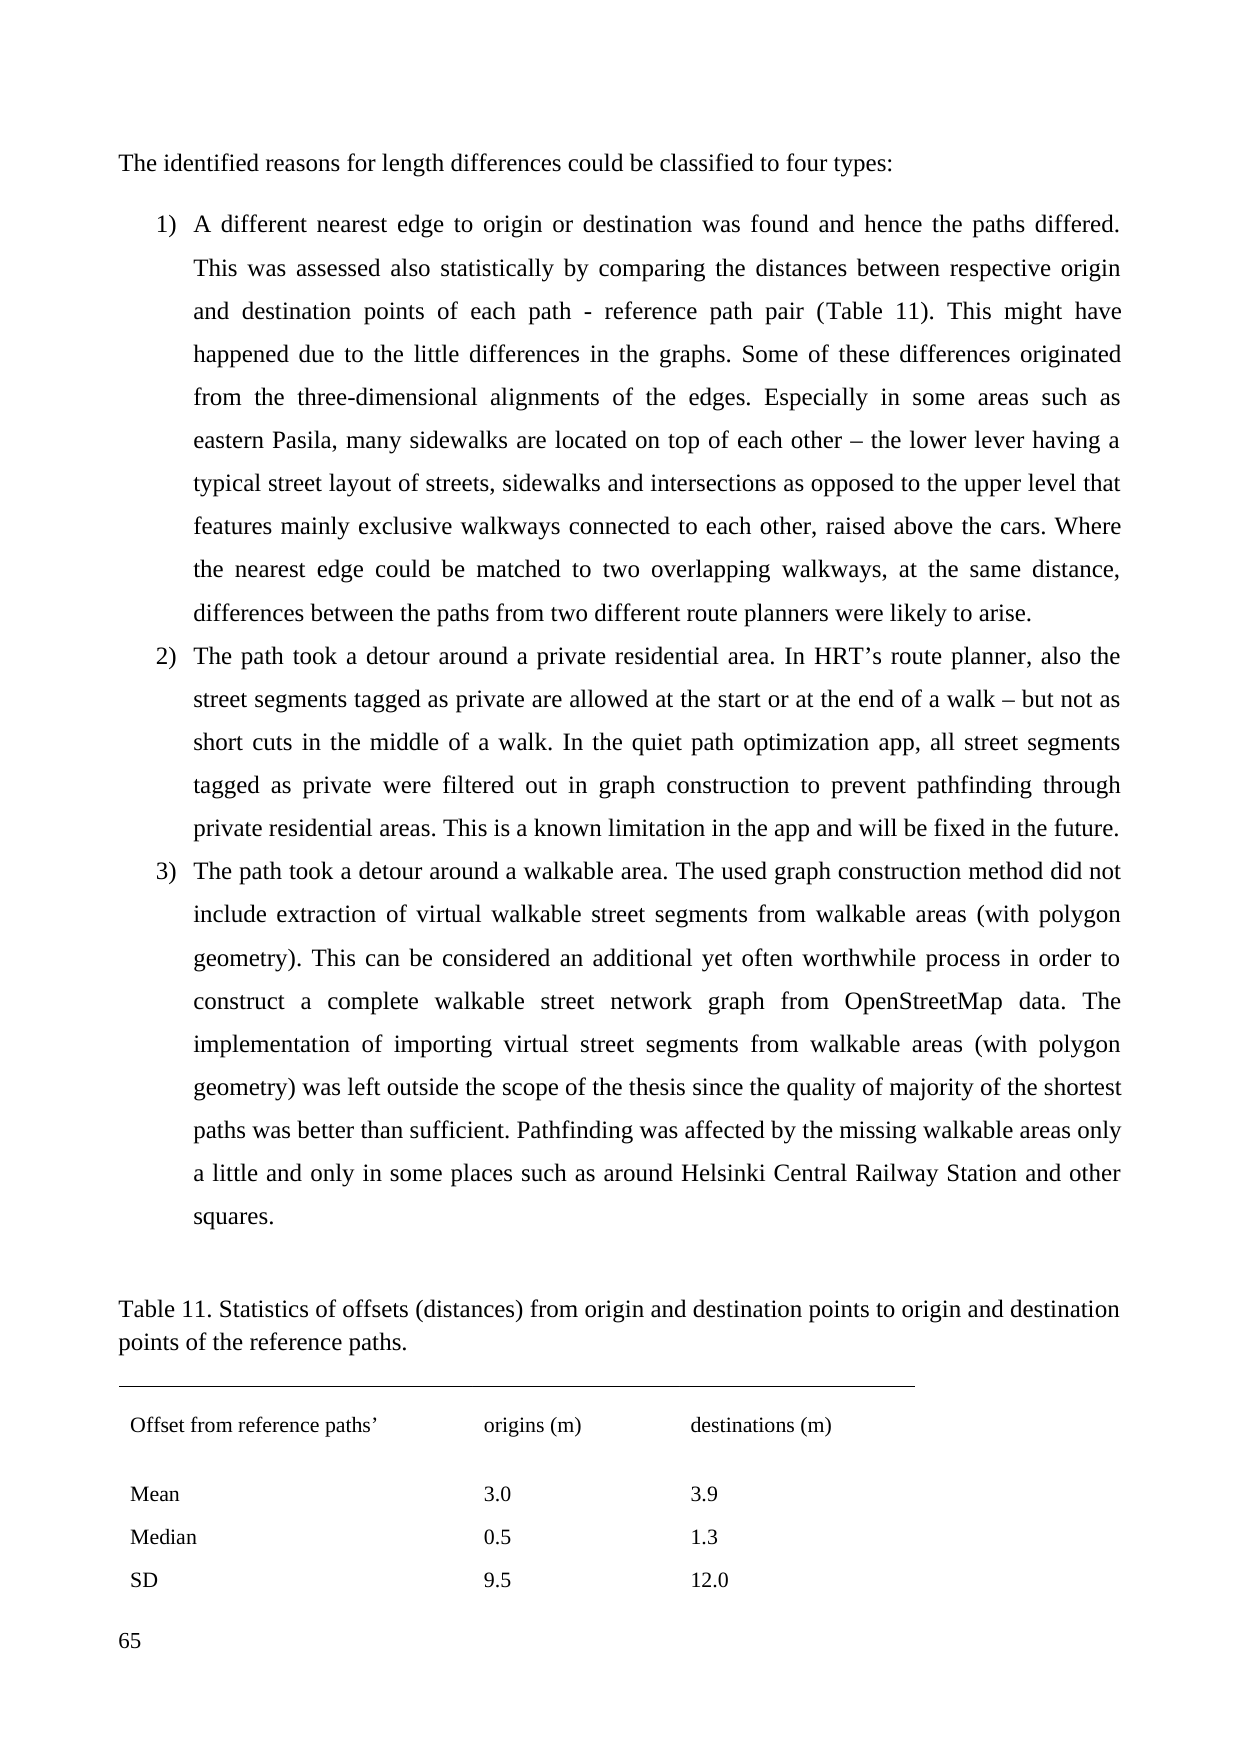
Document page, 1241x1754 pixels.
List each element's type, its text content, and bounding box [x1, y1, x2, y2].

table_cell 1.3 [680, 1507, 915, 1549]
table_cell Median [119, 1507, 472, 1549]
table_cell 3.9 [680, 1456, 915, 1506]
table_header destinations (m) [680, 1387, 915, 1455]
list A different nearest edge to origin or destination was found and hence the paths differed. This was assessed also statistically by comparing the distances between respective origin and destination points of each path - reference path pair (Table 11). This might have happened due to the little differences in the graphs. Some of these differences originated from the three-dimensional alignments of the edges. Especially in some areas such as eastern Pasila, many sidewalks are located on top of each other – the lower lever having a typical street layout of streets, sidewalks and intersections as opposed to the upper level that features mainly exclusive walkways connected to each other, raised above the cars. Where the nearest edge could be matched to two overlapping walkways, at the same distance, differences between the paths from two different route planners were likely to arise. [156, 209, 1122, 626]
table_cell SD [119, 1550, 472, 1592]
text The identified reasons for length differences could be classified to four types: [118, 148, 1122, 176]
list The path took a detour around a walkable area. The used graph construction method did not include extraction of virtual walkable street segments from walkable areas (with polygon geometry). This can be considered an additional yet often worthwhile process in order to construct a complete walkable street network graph from OpenStreetMap data. The implementation of importing virtual street segments from walkable areas (with polygon geometry) was left outside the scope of the thesis since the quality of majority of the shortest paths was better than sufficient. Pathfinding was affected by the missing walkable areas only a little and only in some places such as around Helsinki Central Railway Station and other squares. [156, 856, 1122, 1230]
text Table 11. Statistics of offsets (distances) from origin and destination points to origin and destination points of the reference paths. [118, 1294, 1122, 1356]
table_cell 12.0 [680, 1550, 915, 1592]
table_cell 0.5 [473, 1507, 679, 1549]
table_cell 9.5 [473, 1550, 679, 1592]
list The path took a detour around a private residential area. In HRT’s route planner, also the street segments tagged as private are allowed at the start or at the end of a walk – but not as short cuts in the middle of a walk. In the quiet path optimization app, all street segments tagged as private were filtered out in graph construction to prevent pathfinding through private residential areas. This is a known limitation in the app and will be fixed in the future. [156, 641, 1122, 842]
table_cell Mean [119, 1456, 472, 1506]
table_header origins (m) [473, 1387, 679, 1455]
table_header Offset from reference paths’ [119, 1387, 472, 1455]
table_cell 3.0 [473, 1456, 679, 1506]
